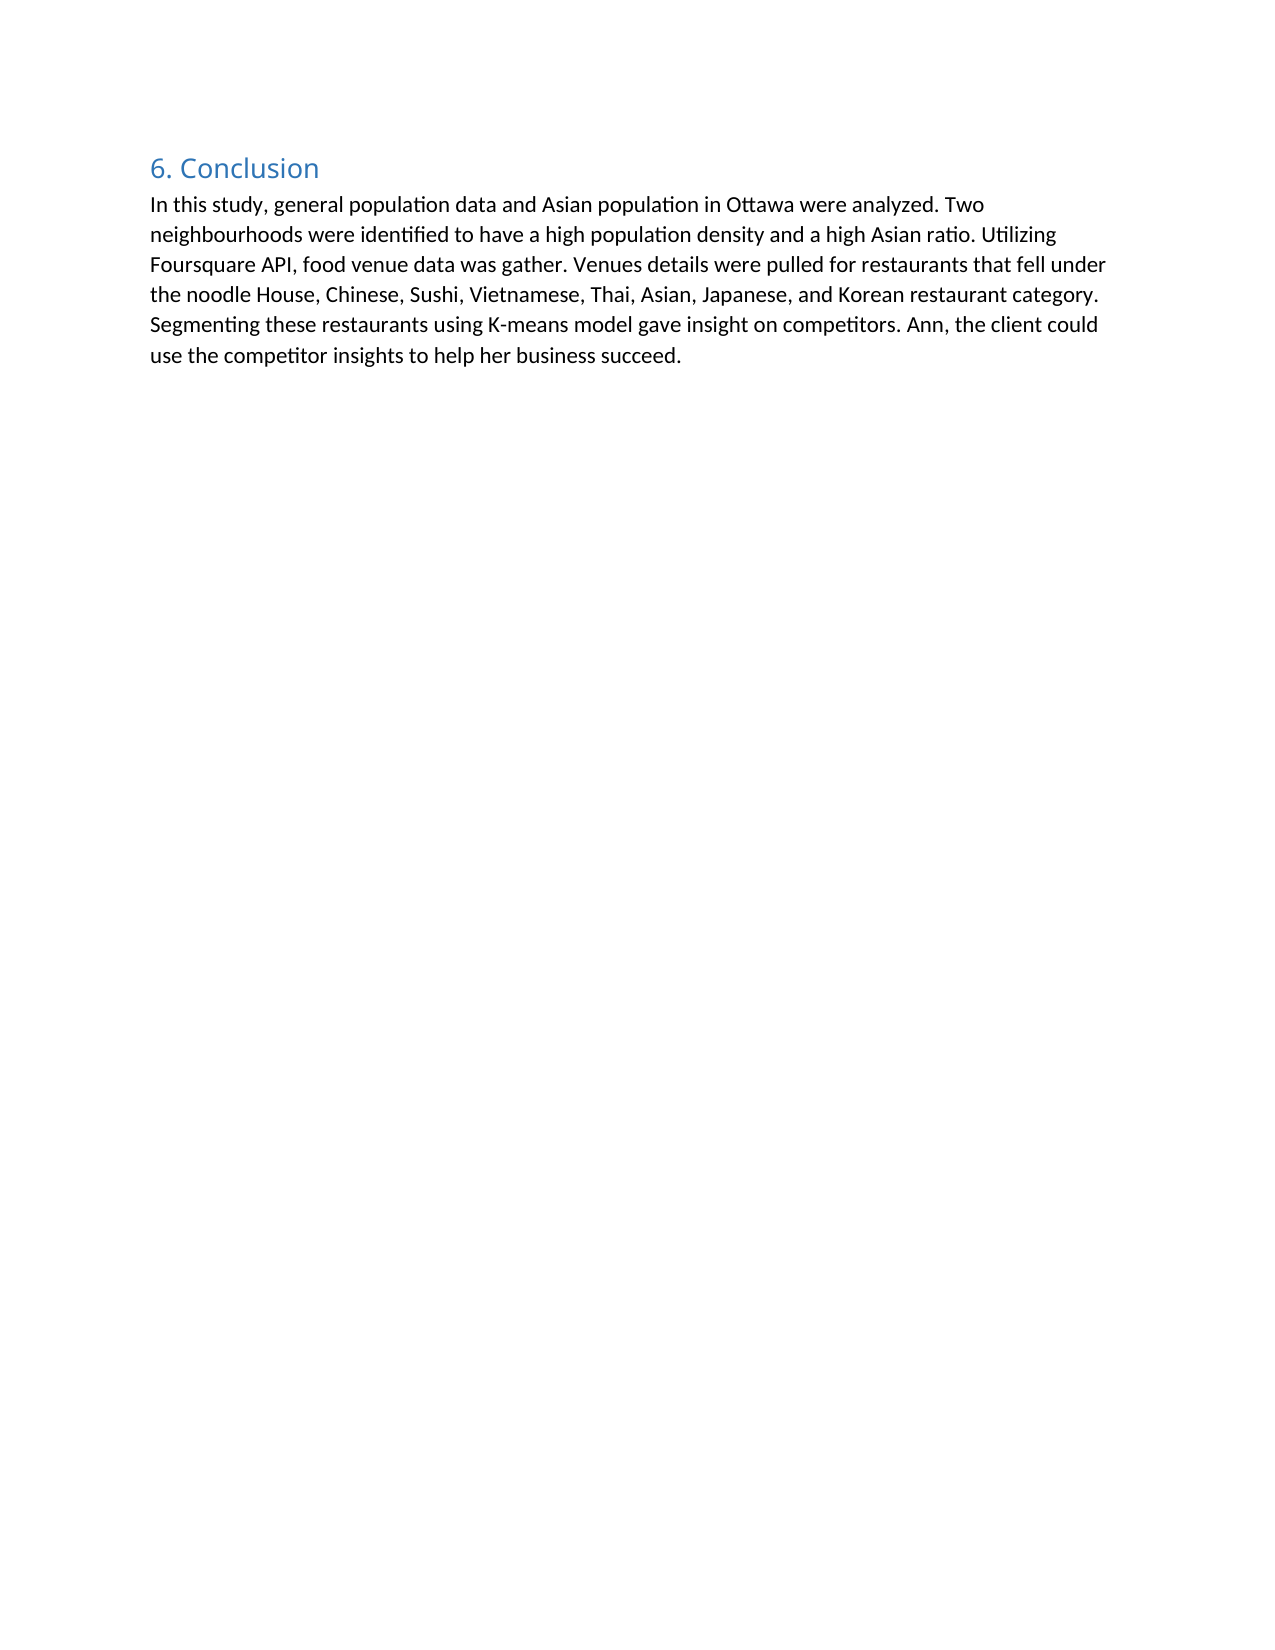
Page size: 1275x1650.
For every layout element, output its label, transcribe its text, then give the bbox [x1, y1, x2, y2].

text In this study, general population data and Asian population in Ottawa were analyzed. Two neighbourhoods were identified to have a high population density and a high Asian ratio. Utilizing Foursquare API, food venue data was gather. Venues details were pulled for restaurants that fell under the noodle House, Chinese, Sushi, Vietnamese, Thai, Asian, Japanese, and Korean restaurant category. Segmenting these restaurants using K-means model gave insight on competitors. Ann, the client could use the competitor insights to help her business succeed. [150, 190, 1125, 369]
subtitle 6. Conclusion [150, 150, 1125, 187]
